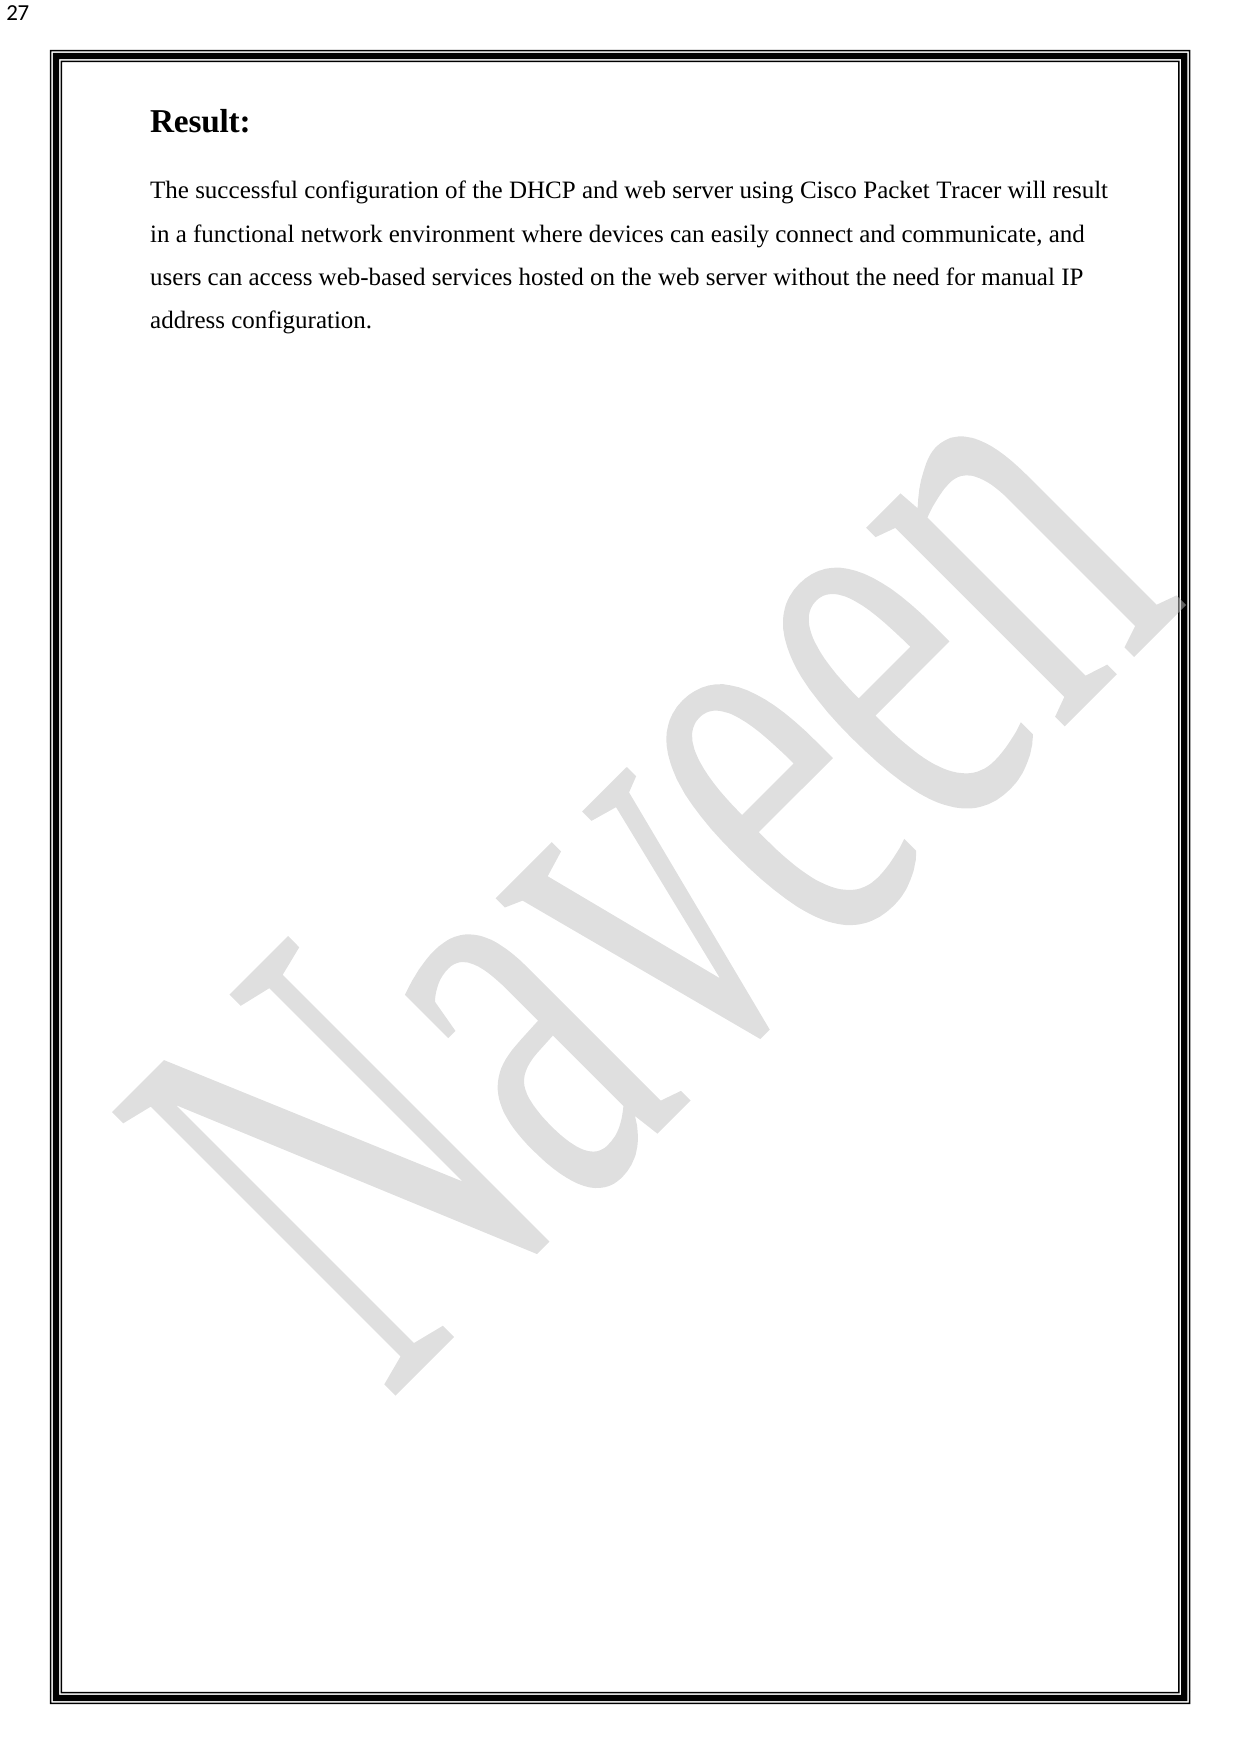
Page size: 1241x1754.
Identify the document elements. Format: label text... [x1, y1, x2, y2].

text The successful configuration of the DHCP and web server using Cisco Packet Tracer will result in a functional network environment where devices can easily connect and communicate, and users can access web-based services hosted on the web server without the need for manual IP address configuration. [150, 176, 1113, 334]
subtitle Result: [150, 102, 1180, 140]
